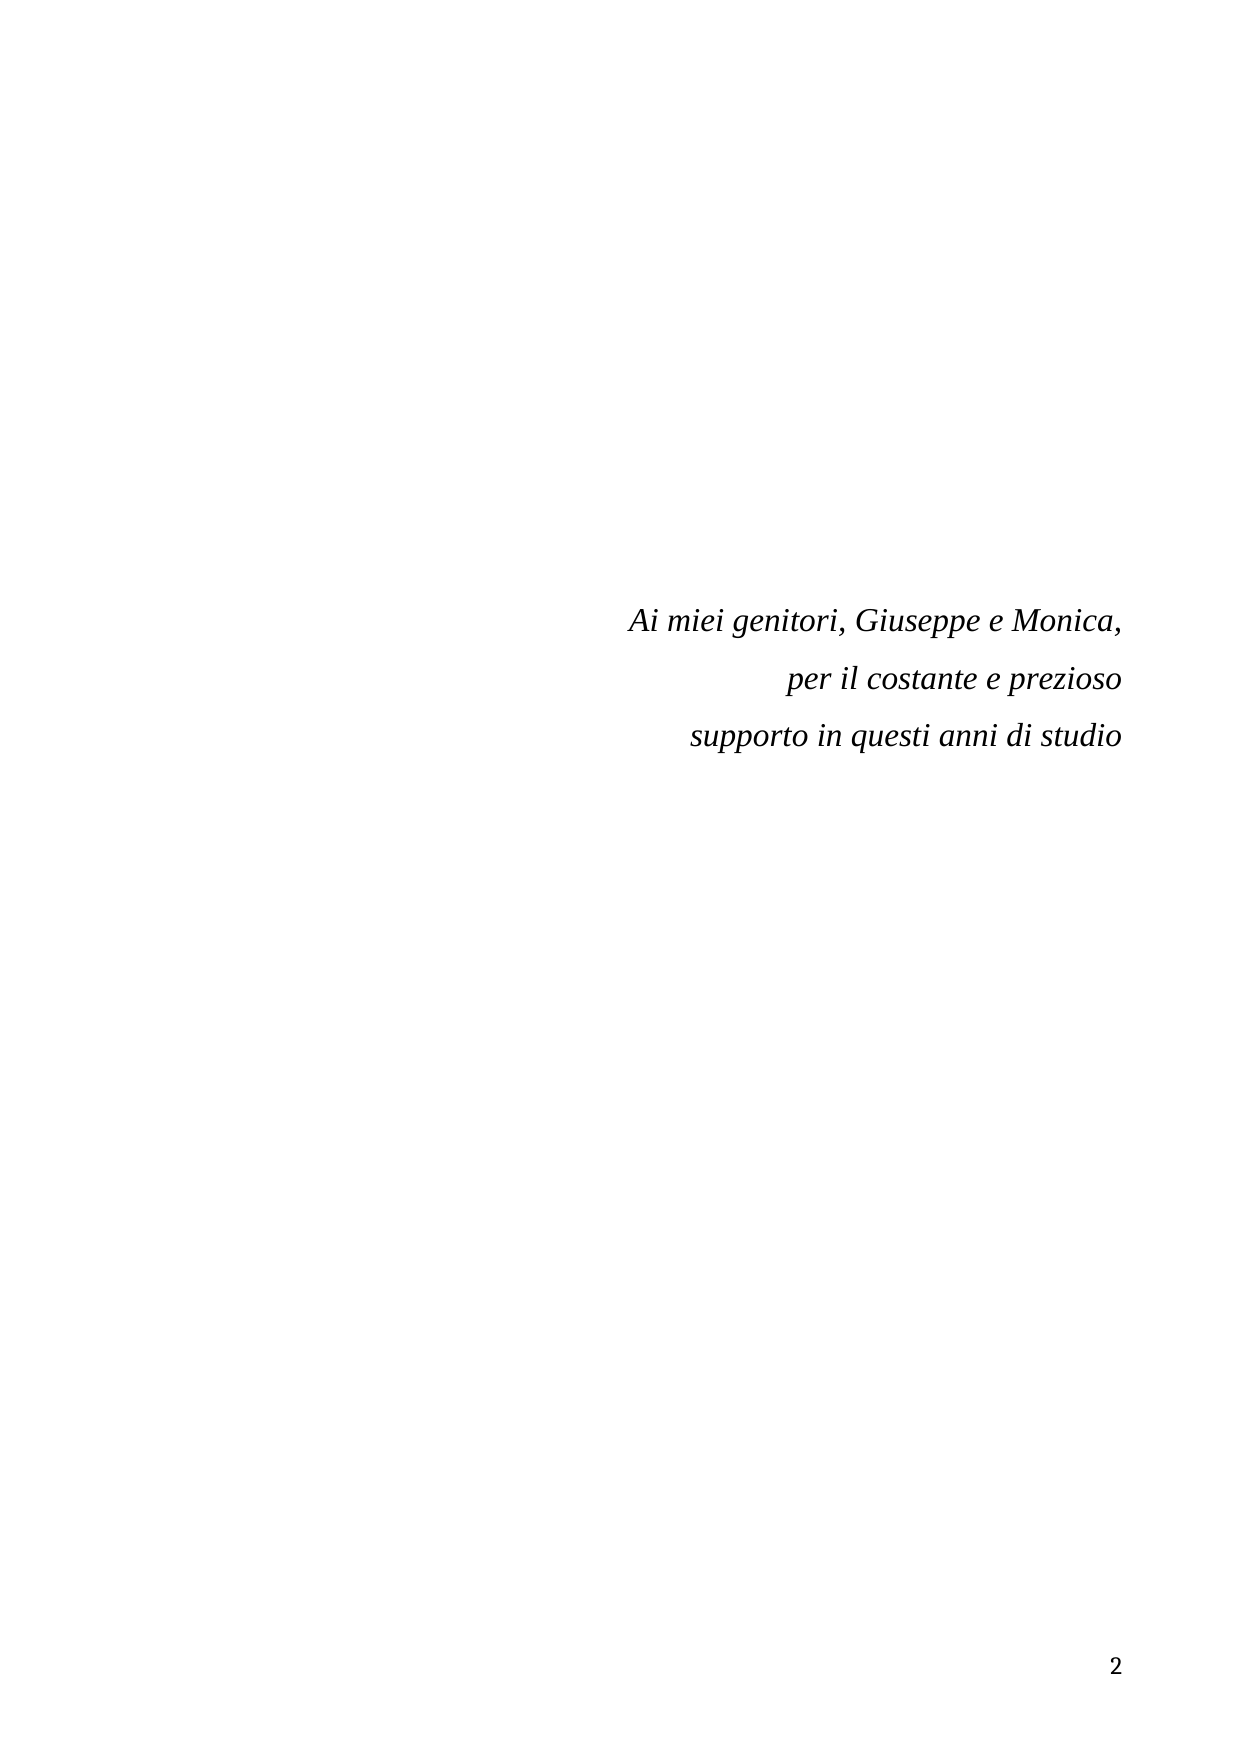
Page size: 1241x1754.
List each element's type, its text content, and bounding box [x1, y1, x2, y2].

text per il costante e prezioso [177, 658, 1122, 696]
text Ai miei genitori, Giuseppe e Monica, [177, 600, 1122, 639]
text supporto in questi anni di studio [177, 715, 1122, 754]
